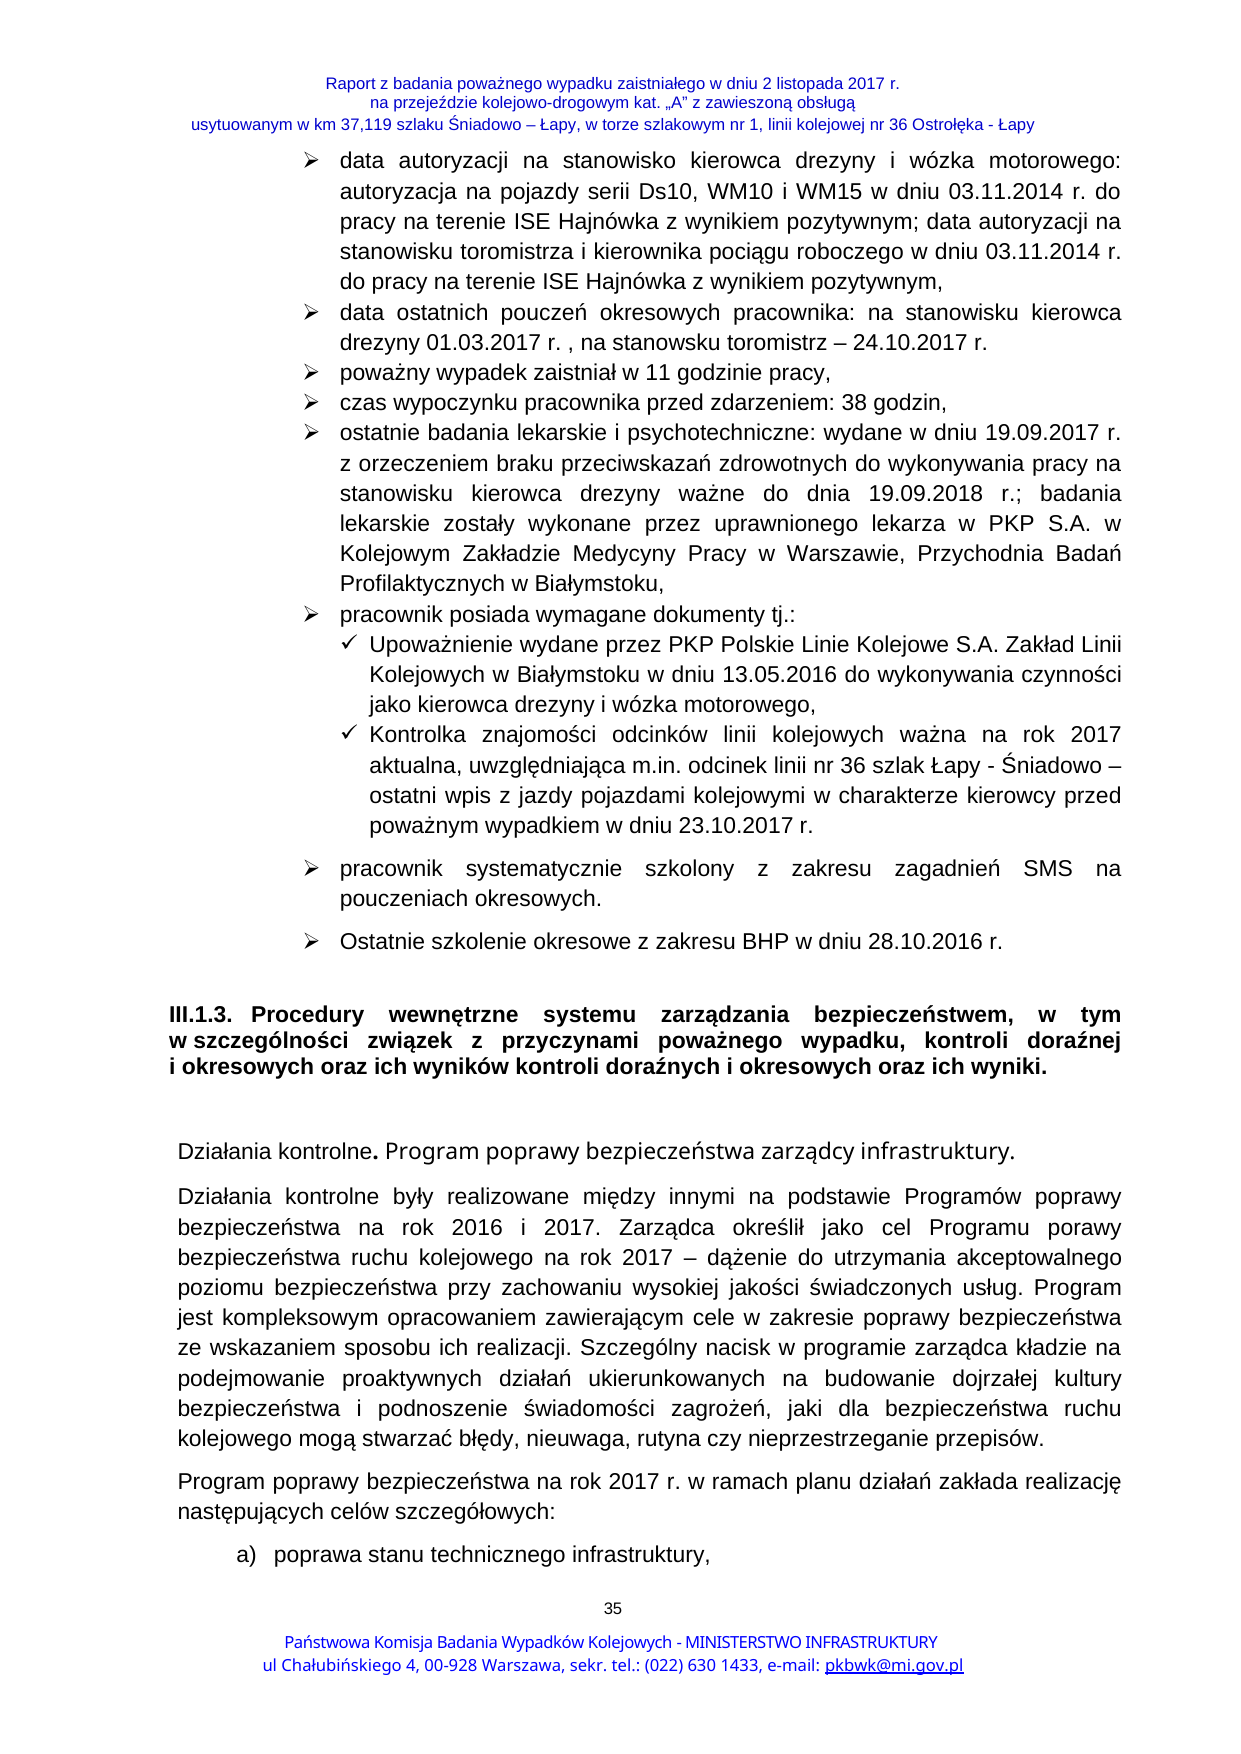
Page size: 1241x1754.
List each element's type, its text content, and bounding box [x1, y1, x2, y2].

list data ostatnich pouczeń okresowych pracownika: na stanowisku kierowca drezyny 01.03.2017 r. , na stanowsku toromistrz – 24.10.2017 r. [302, 298, 1122, 355]
list poprawa stanu technicznego infrastruktury, [236, 1541, 1122, 1567]
list pracownik systematycznie szkolony z zakresu zagadnień SMS na pouczeniach okresowych. [302, 855, 1122, 911]
list Upoważnienie wydane przez PKP Polskie Linie Kolejowe S.A. Zakład Linii Kolejowych w Białymstoku w dniu 13.05.2016 do wykonywania czynności jako kierowca drezyny i wózka motorowego, [339, 631, 1122, 717]
list ostatnie badania lekarskie i psychotechniczne: wydane w dniu 19.09.2017 r. z orzeczeniem braku przeciwskazań zdrowotnych do wykonywania pracy na stanowisku kierowca drezyny ważne do dnia 19.09.2018 r.; badania lekarskie zostały wykonane przez uprawnionego lekarza w PKP S.A. w Kolejowym Zakładzie Medycyny Pracy w Warszawie, Przychodnia Badań Profilaktycznych w Białymstoku, [302, 419, 1122, 597]
list Ostatnie szkolenie okresowe z zakresu BHP w dniu 28.10.2016 r. [302, 928, 1122, 954]
list pracownik posiada wymagane dokumenty tj.: [302, 601, 1122, 627]
list czas wypoczynku pracownika przed zdarzeniem: 38 godzin, [302, 389, 1122, 415]
text Program poprawy bezpieczeństwa na rok 2017 r. w ramach planu działań zakłada realizację następujących celów szczegółowych: [177, 1468, 1122, 1524]
list Kontrolka znajomości odcinków linii kolejowych ważna na rok 2017 aktualna, uwzględniająca m.in. odcinek linii nr 36 szlak Łapy - Śniadowo – ostatni wpis z jazdy pojazdami kolejowymi w charakterze kierowcy przed poważnym wypadkiem w dniu 23.10.2017 r. [339, 721, 1122, 838]
subtitle III.1.3. Procedury wewnętrzne systemu zarządzania bezpieczeństwem, w tym w szczególności związek z przyczynami poważnego wypadku, kontroli doraźnej i okresowych oraz ich wyników kontroli doraźnych i okresowych oraz ich wyniki. [169, 1001, 1122, 1079]
text Działania kontrolne. Program poprawy bezpieczeństwa zarządcy infrastruktury. [177, 1135, 1122, 1166]
list data autoryzacji na stanowisko kierowca drezyny i wózka motorowego: autoryzacja na pojazdy serii Ds10, WM10 i WM15 w dniu 03.11.2014 r. do pracy na terenie ISE Hajnówka z wynikiem pozytywnym; data autoryzacji na stanowisku toromistrza i kierownika pociągu roboczego w dniu 03.11.2014 r. do pracy na terenie ISE Hajnówka z wynikiem pozytywnym, [302, 147, 1122, 294]
text Działania kontrolne były realizowane między innymi na podstawie Programów poprawy bezpieczeństwa na rok 2016 i 2017. Zarządca określił jako cel Programu porawy bezpieczeństwa ruchu kolejowego na rok 2017 – dążenie do utrzymania akceptowalnego poziomu bezpieczeństwa przy zachowaniu wysokiej jakości świadczonych usług. Program jest kompleksowym opracowaniem zawierającym cele w zakresie poprawy bezpieczeństwa ze wskazaniem sposobu ich realizacji. Szczególny nacisk w programie zarządca kładzie na podejmowanie proaktywnych działań ukierunkowanych na budowanie dojrzałej kultury bezpieczeństwa i podnoszenie świadomości zagrożeń, jaki dla bezpieczeństwa ruchu kolejowego mogą stwarzać błędy, nieuwaga, rutyna czy nieprzestrzeganie przepisów. [177, 1183, 1122, 1451]
list poważny wypadek zaistniał w 11 godzinie pracy, [302, 359, 1122, 385]
